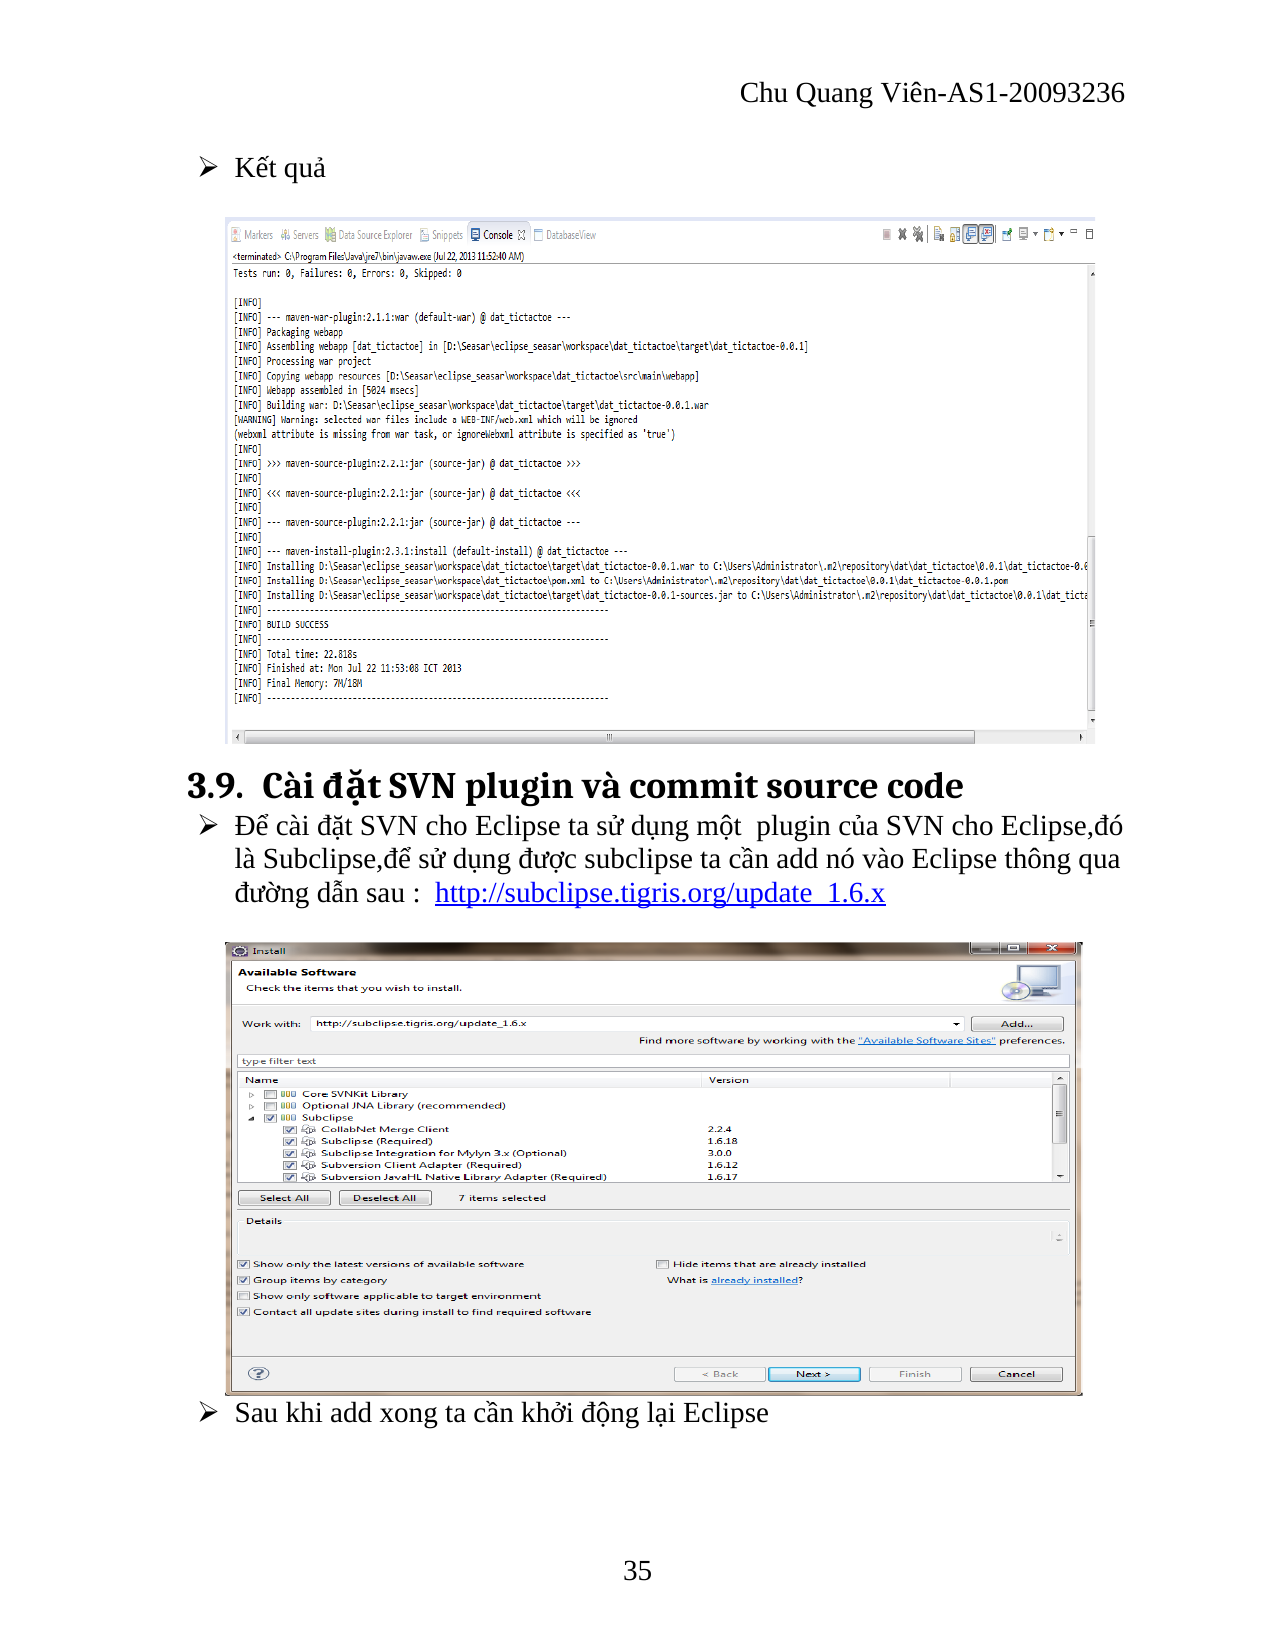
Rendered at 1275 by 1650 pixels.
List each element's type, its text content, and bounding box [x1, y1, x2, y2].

subtitle Cài đặt SVN plugin và commit source code [187, 764, 1125, 808]
list Để cài đặt SVN cho Eclipse ta sử dụng một plugin của SVN cho Eclipse,đó là Subclipse,để sử dụng được subclipse ta cần add nó vào Eclipse thông qua đường dẫn sau : http://subclipse.tigris.org/update_1.6.x [197, 808, 1125, 908]
picture [225, 942, 1083, 1396]
picture [225, 217, 1096, 744]
list Sau khi add xong ta cần khởi động lại Eclipse [197, 1395, 1125, 1429]
list Kết quả [197, 150, 1125, 184]
